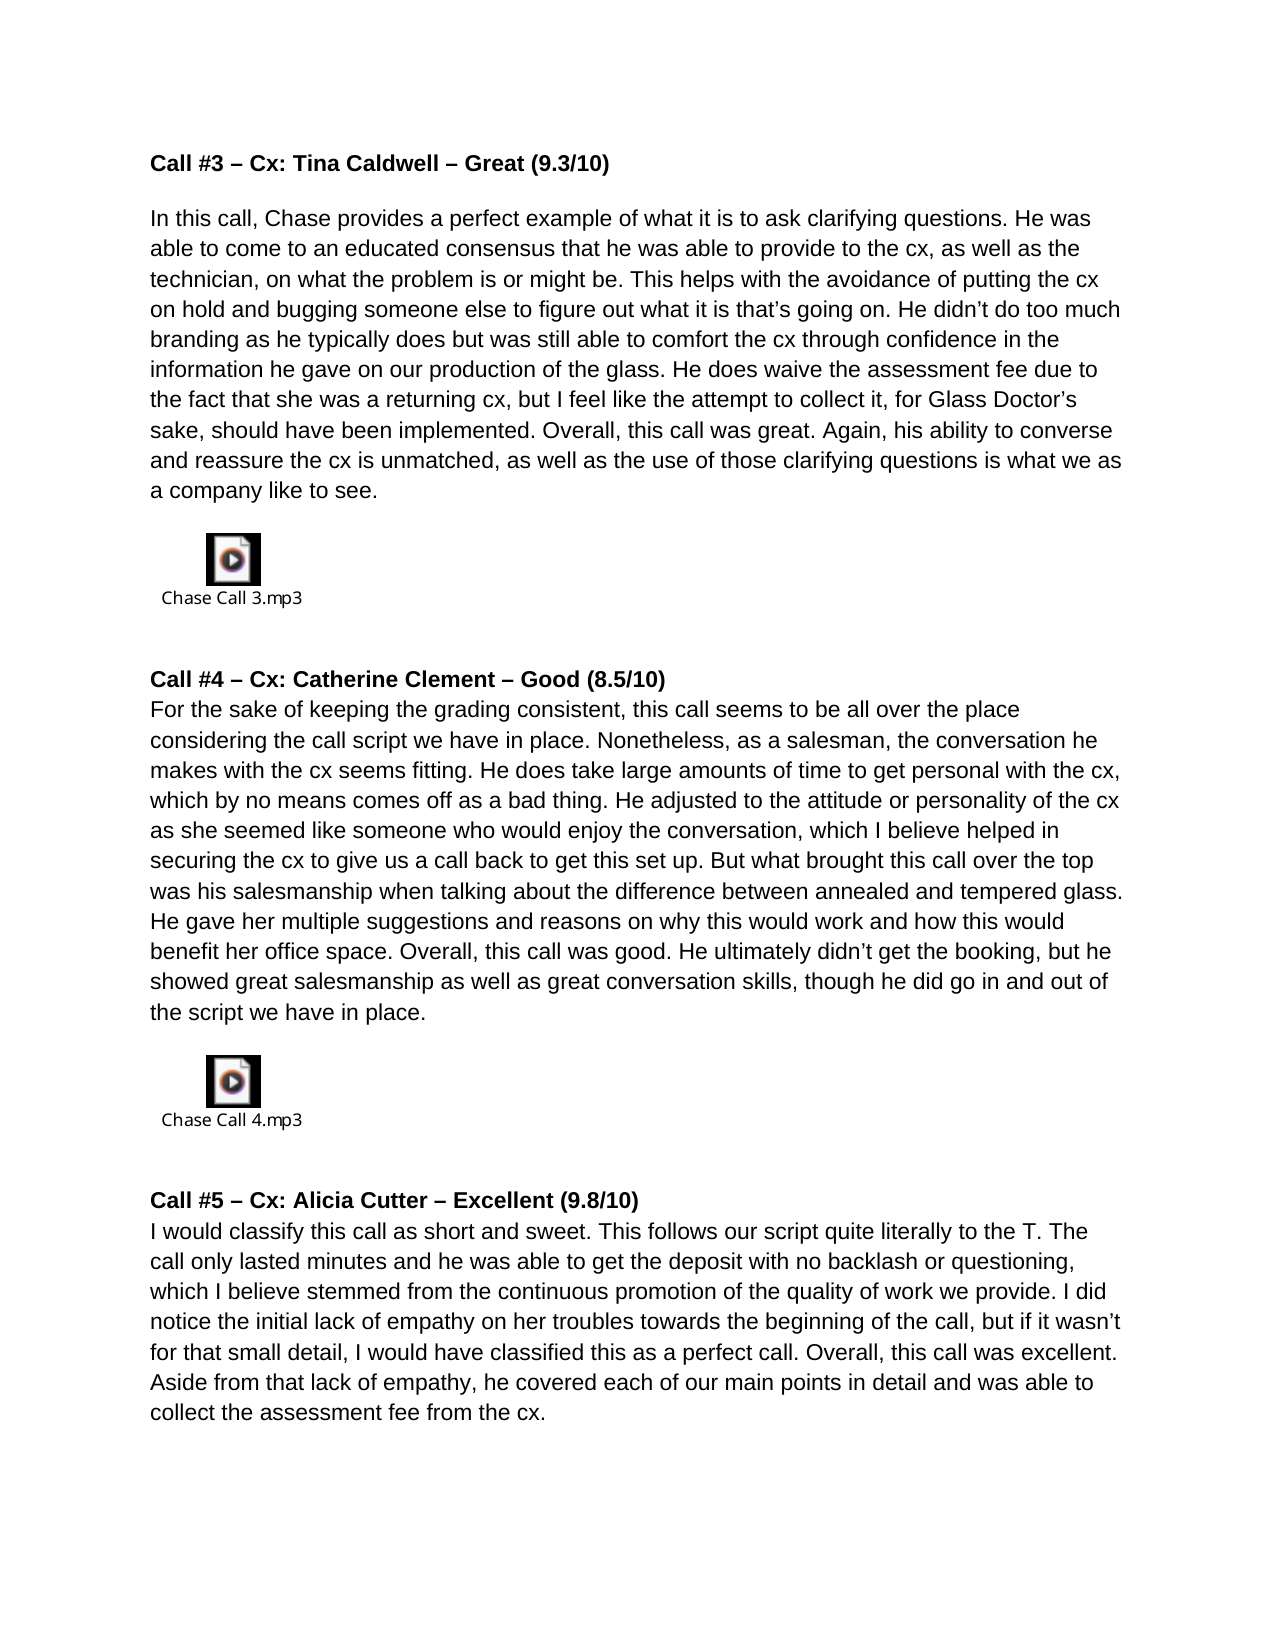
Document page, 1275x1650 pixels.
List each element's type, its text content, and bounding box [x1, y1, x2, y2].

text In this call, Chase provides a perfect example of what it is to ask clarifying questions. He was able to come to an educated consensus that he was able to provide to the cx, as well as the technician, on what the problem is or might be. This helps with the avoidance of putting the cx on hold and bugging someone else to figure out what it is that’s going on. He didn’t do too much branding as he typically does but was still able to comfort the cx through confidence in the information he gave on our production of the glass. He does waive the assessment fee due to the fact that she was a returning cx, but I feel like the attempt to collect it, for Glass Doctor’s sake, should have been implemented. Overall, this call was great. Again, his ability to converse and reassure the cx is unmatched, as well as the use of those clarifying questions is what we as a company like to see. [150, 205, 1125, 503]
text Call #5 – Cx: Alicia Cutter – Excellent (9.8/10) I would classify this call as short and sweet. This follows our script quite literally to the T. The call only lasted minutes and he was able to get the deposit with no backlash or questioning, which I believe stemmed from the continuous promotion of the quality of work we provide. I did notice the initial lack of empathy on her troubles towards the beginning of the call, but if it wasn’t for that small detail, I would have classified this as a perfect call. Overall, this call was excellent. Aside from that lack of empathy, he covered each of our main points in detail and was able to collect the assessment fee from the cx. [150, 1187, 1125, 1425]
text Call #4 – Cx: Catherine Clement – Good (8.5/10) For the sake of keeping the grading consistent, this call seems to be all over the place considering the call script we have in place. Nonetheless, as a salesman, the conversation he makes with the cx seems fitting. He does take large amounts of time to get personal with the cx, which by no means comes off as a bad thing. He adjusted to the attitude or personality of the cx as she seemed like someone who would enjoy the conversation, which I believe helped in securing the cx to give us a call back to get this set up. But what brought this call over the top was his salesmanship when talking about the difference between annealed and tempered glass. He gave her multiple suggestions and reasons on why this would work and how this would benefit her office space. Overall, this call was good. He ultimately didn’t get the booking, but he showed great salesmanship as well as great conversation skills, though he did go in and out of the script we have in place. [150, 666, 1125, 1025]
text Call #3 – Cx: Tina Caldwell – Great (9.3/10) [150, 150, 1125, 176]
